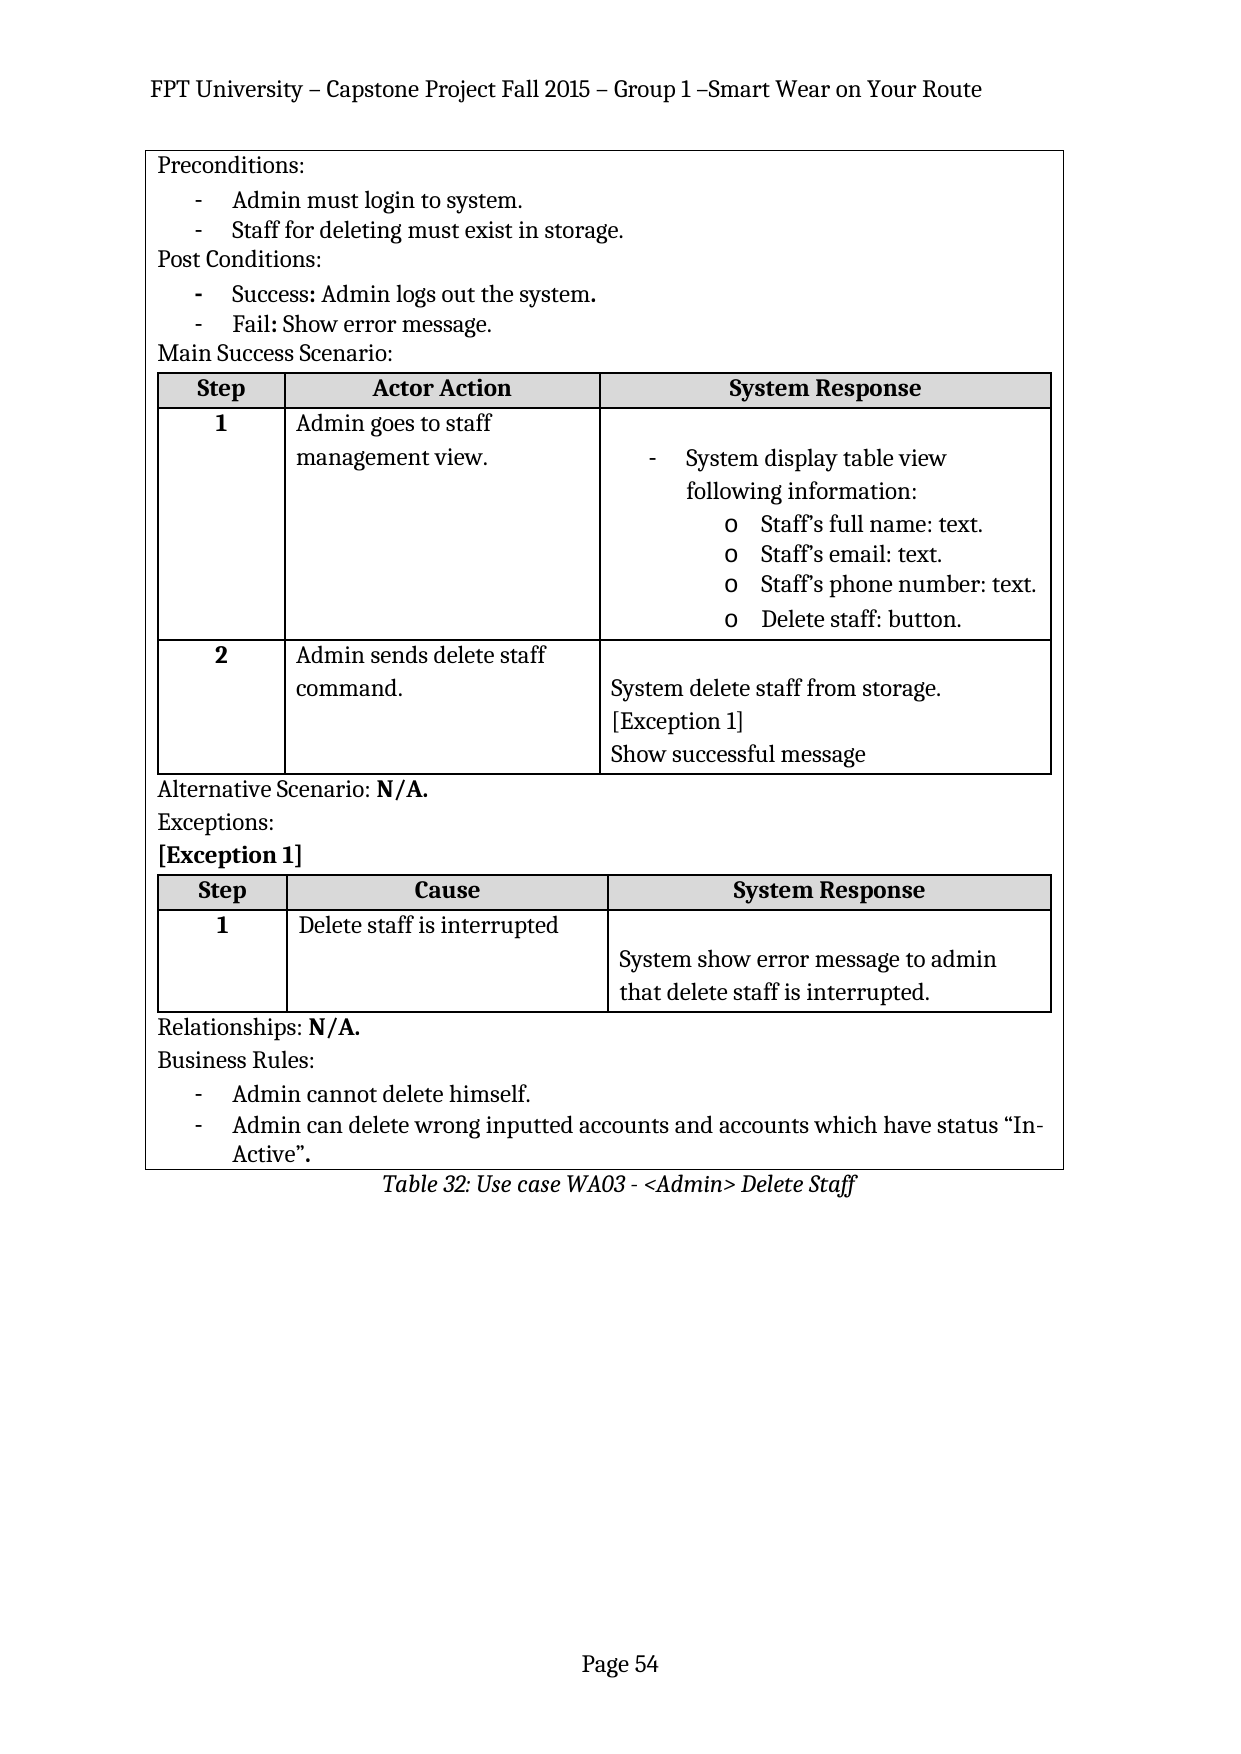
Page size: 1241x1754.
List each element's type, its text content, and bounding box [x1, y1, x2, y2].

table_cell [146, 151, 1063, 1168]
text Table 32: Use case WA03 - <Admin> Delete Staff [150, 1169, 1090, 1198]
